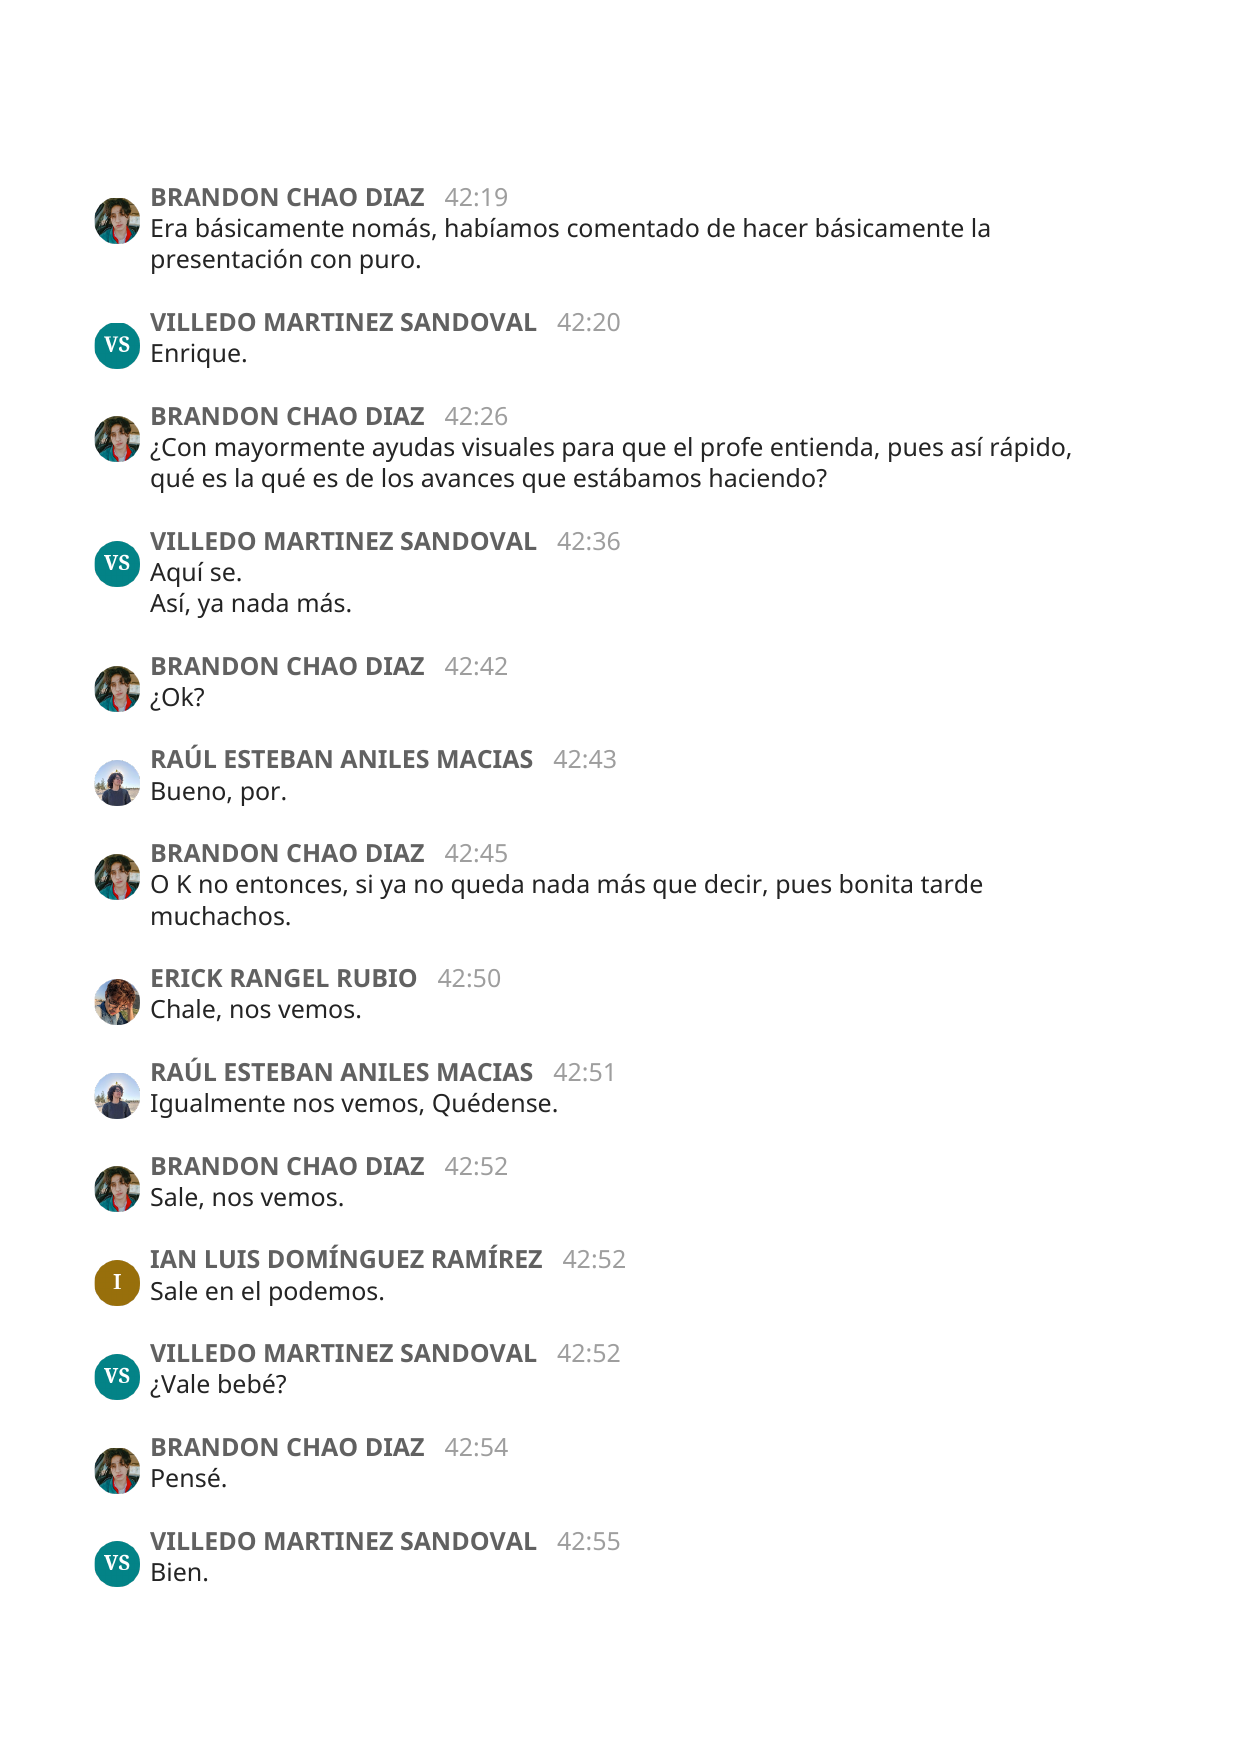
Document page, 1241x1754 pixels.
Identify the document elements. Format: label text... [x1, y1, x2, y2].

picture [94, 1541, 140, 1587]
picture [94, 323, 140, 369]
text BRANDON CHAO DIAZ 42:52 Sale, nos vemos. [150, 1119, 1090, 1212]
text VILLEDO MARTINEZ SANDOVAL 42:20 Enrique. [150, 275, 1090, 369]
text BRANDON CHAO DIAZ 42:26 ¿Con mayormente ayudas visuales para que el profe entienda, pues así rápido, qué es la qué es de los avances que estábamos haciendo? [150, 369, 1090, 494]
text VILLEDO MARTINEZ SANDOVAL 42:52 ¿Vale bebé? [150, 1306, 1090, 1400]
picture [94, 1166, 140, 1212]
text VILLEDO MARTINEZ SANDOVAL 42:55 Bien. [150, 1494, 1090, 1587]
picture [94, 1260, 140, 1306]
picture [94, 1073, 140, 1119]
picture [94, 541, 140, 587]
picture [94, 198, 140, 244]
text BRANDON CHAO DIAZ 42:54 Pensé. [150, 1400, 1090, 1494]
picture [94, 854, 140, 900]
text RAÚL ESTEBAN ANILES MACIAS 42:43 Bueno, por. [150, 712, 1090, 806]
text IAN LUIS DOMÍNGUEZ RAMÍREZ 42:52 Sale en el podemos. [150, 1212, 1090, 1306]
text BRANDON CHAO DIAZ 42:19 Era básicamente nomás, habíamos comentado de hacer básicamente la presentación con puro. [150, 150, 1090, 275]
text RAÚL ESTEBAN ANILES MACIAS 42:51 Igualmente nos vemos, Quédense. [150, 1025, 1090, 1119]
text ERICK RANGEL RUBIO 42:50 Chale, nos vemos. [150, 931, 1090, 1025]
text BRANDON CHAO DIAZ 42:42 ¿Ok? [150, 619, 1090, 712]
picture [94, 1448, 140, 1494]
picture [94, 760, 140, 806]
picture [94, 1354, 140, 1400]
picture [94, 666, 140, 712]
picture [94, 979, 140, 1025]
picture [94, 416, 140, 462]
text BRANDON CHAO DIAZ 42:45 O K no entonces, si ya no queda nada más que decir, pues bonita tarde muchachos. [150, 806, 1090, 931]
text VILLEDO MARTINEZ SANDOVAL 42:36 Aquí se. Así, ya nada más. [150, 494, 1090, 619]
